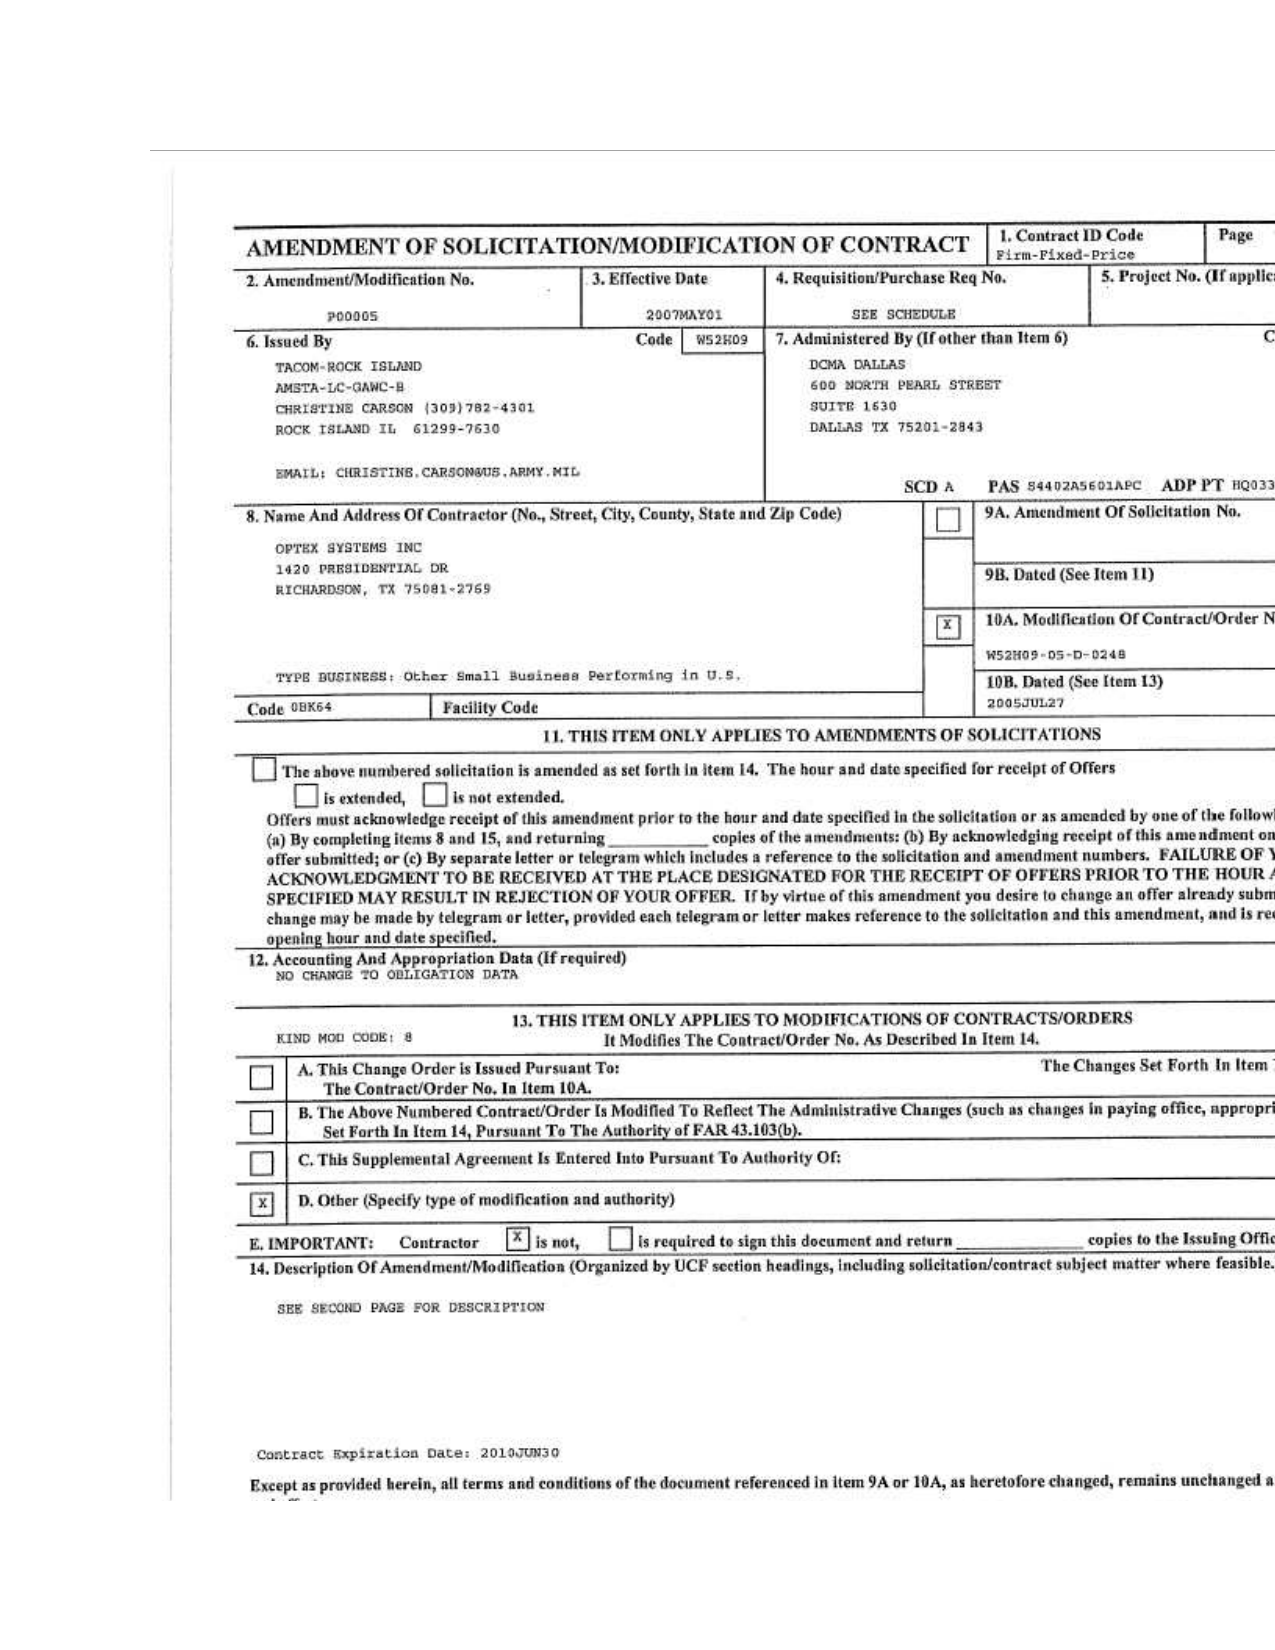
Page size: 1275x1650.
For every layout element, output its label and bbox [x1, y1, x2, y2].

picture [150, 150, 1275, 1501]
